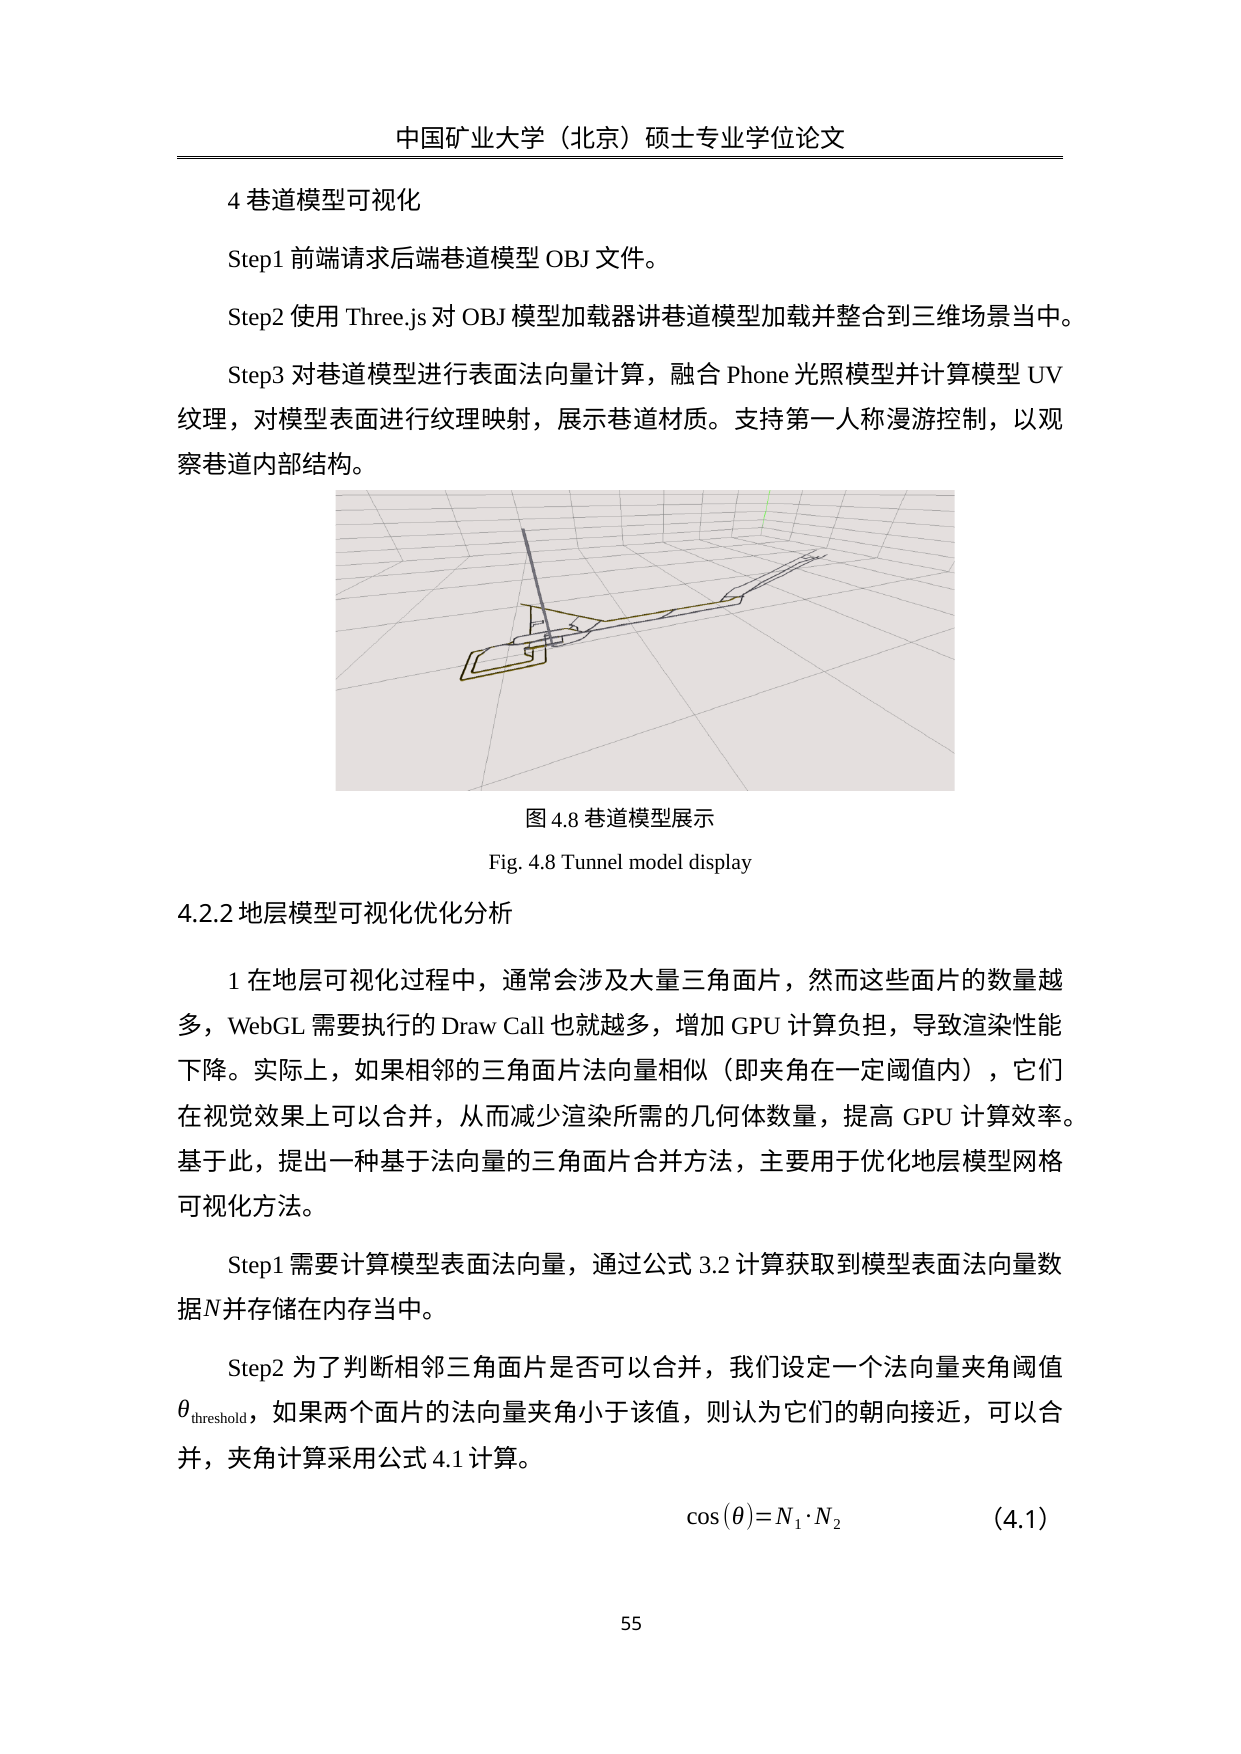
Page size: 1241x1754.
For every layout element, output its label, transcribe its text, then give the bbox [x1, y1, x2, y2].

text Step2 使用Three.js对OBJ模型加载器讲巷道模型加载并整合到三维场景当中。 [177, 296, 1063, 333]
text 4 巷道模型可视化 [177, 181, 1063, 217]
text Step3 对巷道模型进行表面法向量计算，融合Phone光照模型并计算模型UV纹理，对模型表面进行纹理映射，展示巷道材质。支持第一人称漫游控制，以观察巷道内部结构。 [177, 354, 1063, 481]
text 1 在地层可视化过程中，通常会涉及大量三角面片，然而这些面片的数量越多，WebGL需要执行的Draw Call也就越多，增加 GPU 计算负担，导致渲染性能下降。实际上，如果相邻的三角面片法向量相似（即夹角在一定阈值内），它们在视觉效果上可以合并，从而减少渲染所需的几何体数量，提高 GPU 计算效率。基于此，提出一种基于法向量的三角面片合并方法，主要用于优化地层模型网格可视化方法。 [177, 960, 1063, 1223]
text Fig. 4.8 Tunnel model display [177, 841, 1063, 874]
text Step1 前端请求后端巷道模型OBJ文件。 [177, 239, 1063, 275]
text （4.1） [177, 1483, 1063, 1551]
text 4.2.2地层模型可视化优化分析 [177, 893, 1063, 929]
picture [335, 490, 955, 791]
text 图4.8 巷道模型展示 [177, 799, 1063, 833]
text Step1需要计算模型表面法向量，通过公式3.2计算获取到模型表面法向量数据并存储在内存当中。 [177, 1244, 1063, 1326]
text Step2 为了判断相邻三角面片是否可以合并，我们设定一个法向量夹角阈值 ，如果两个面片的法向量夹角小于该值，则认为它们的朝向接近，可以合并，夹角计算采用公式4.1计算。 [177, 1348, 1063, 1474]
